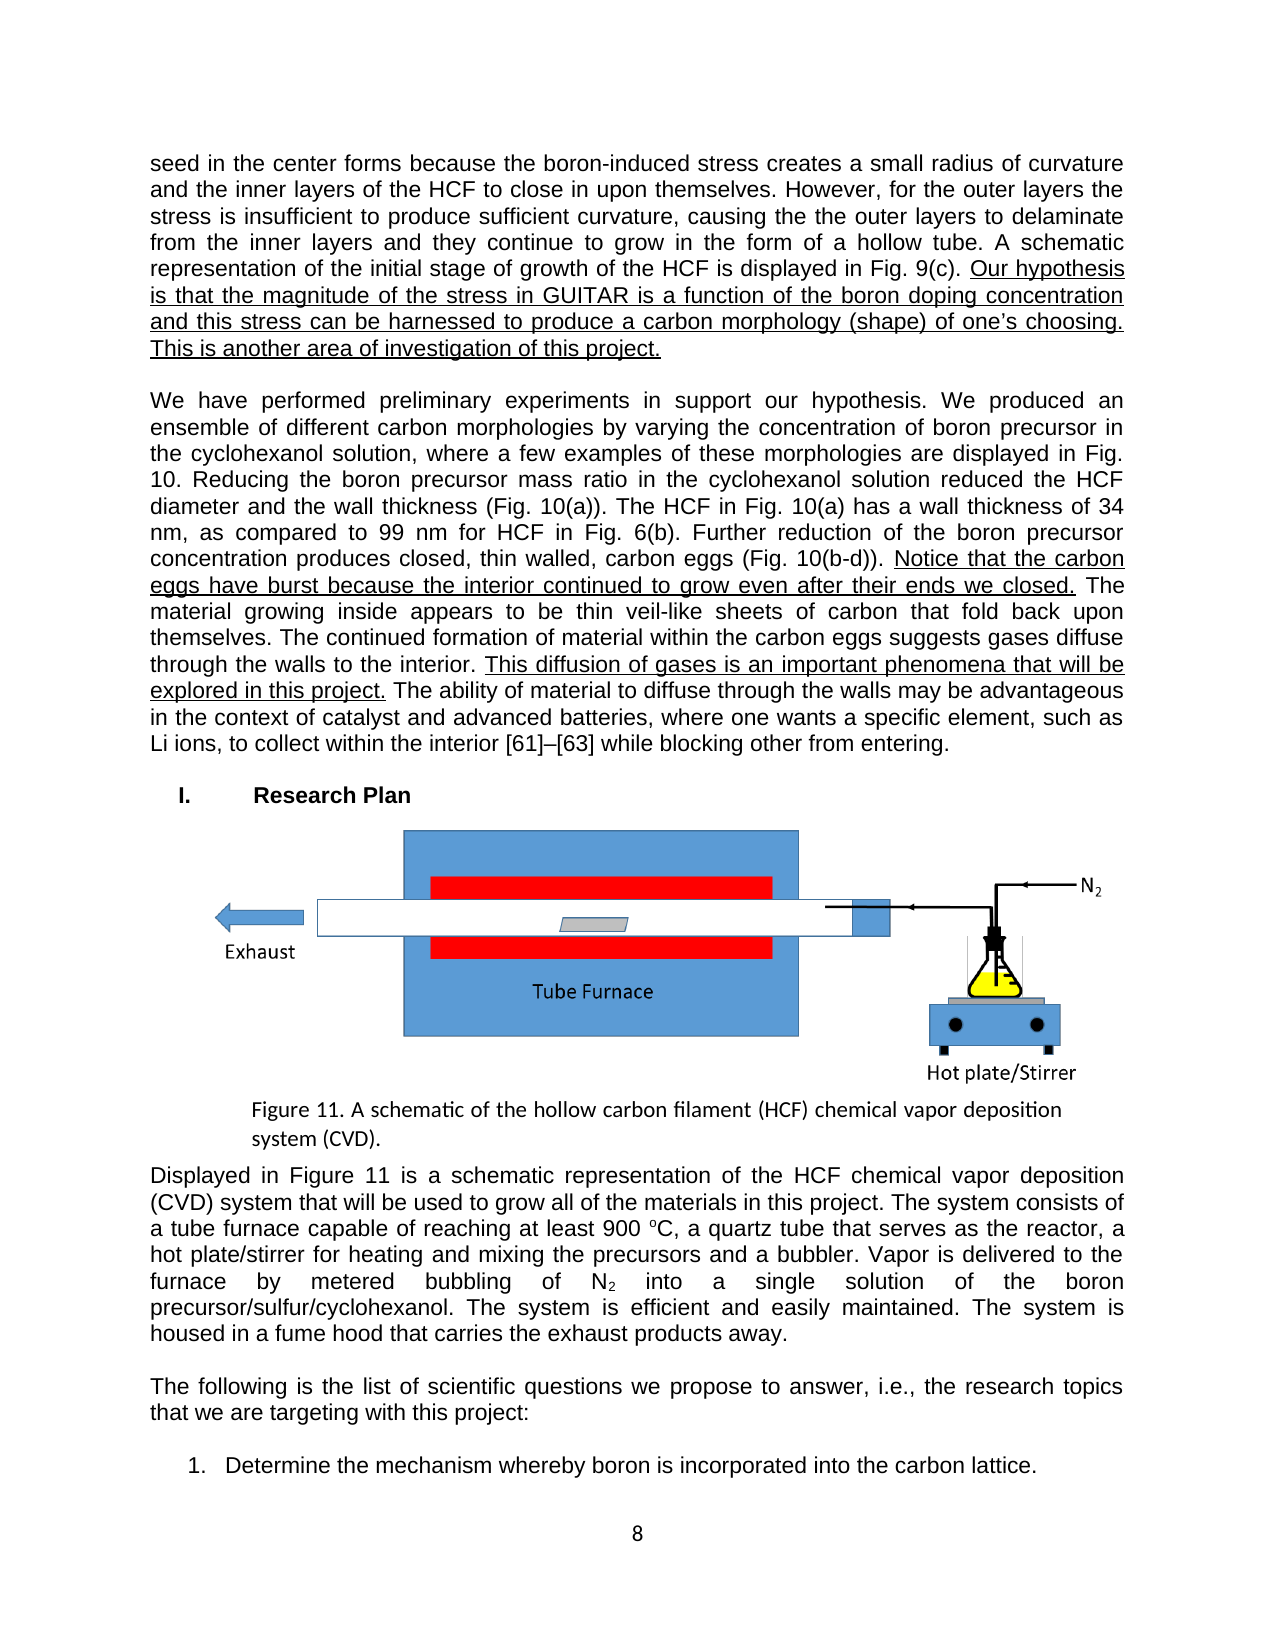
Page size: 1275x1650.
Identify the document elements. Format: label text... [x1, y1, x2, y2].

text The following is the list of scientific questions we propose to answer, i.e., the research topics that we are targeting with this project: [150, 1373, 1125, 1426]
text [150, 150, 1125, 361]
text We have performed preliminary experiments in support our hypothesis. We produced an ensemble of different carbon morphologies by varying the concentration of boron precursor in the cyclohexanol solution, where a few examples of these morphologies are displayed in Fig. 10. Reducing the boron precursor mass ratio in the cyclohexanol solution reduced the HCF diameter and the wall thickness (Fig. 10(a)). The HCF in Fig. 10(a) has a wall thickness of 34 nm, as compared to 99 nm for HCF in Fig. 6(b). Further reduction of the boron precursor concentration produces closed, thin walled, carbon eggs (Fig. 10(b-d)). Notice that the carbon eggs have burst because the interior continued to grow even after their ends we closed. The material growing inside appears to be thin veil-like sheets of carbon that fold back upon themselves. The continued formation of material within the carbon eggs suggests gases diffuse through the walls to the interior. This diffusion of gases is an important phenomena that will be explored in this project. The ability of material to diffuse through the walls may be advantageous in the context of catalyst and advanced batteries, where one wants a specific element, such as Li ions, to collect within the interior [61]–[63] while blocking other from entering. [150, 387, 1125, 756]
list Determine the mechanism whereby boron is incorporated into the carbon lattice. [187, 1452, 1125, 1478]
list Research Plan [178, 782, 1125, 809]
picture [210, 830, 1111, 1099]
